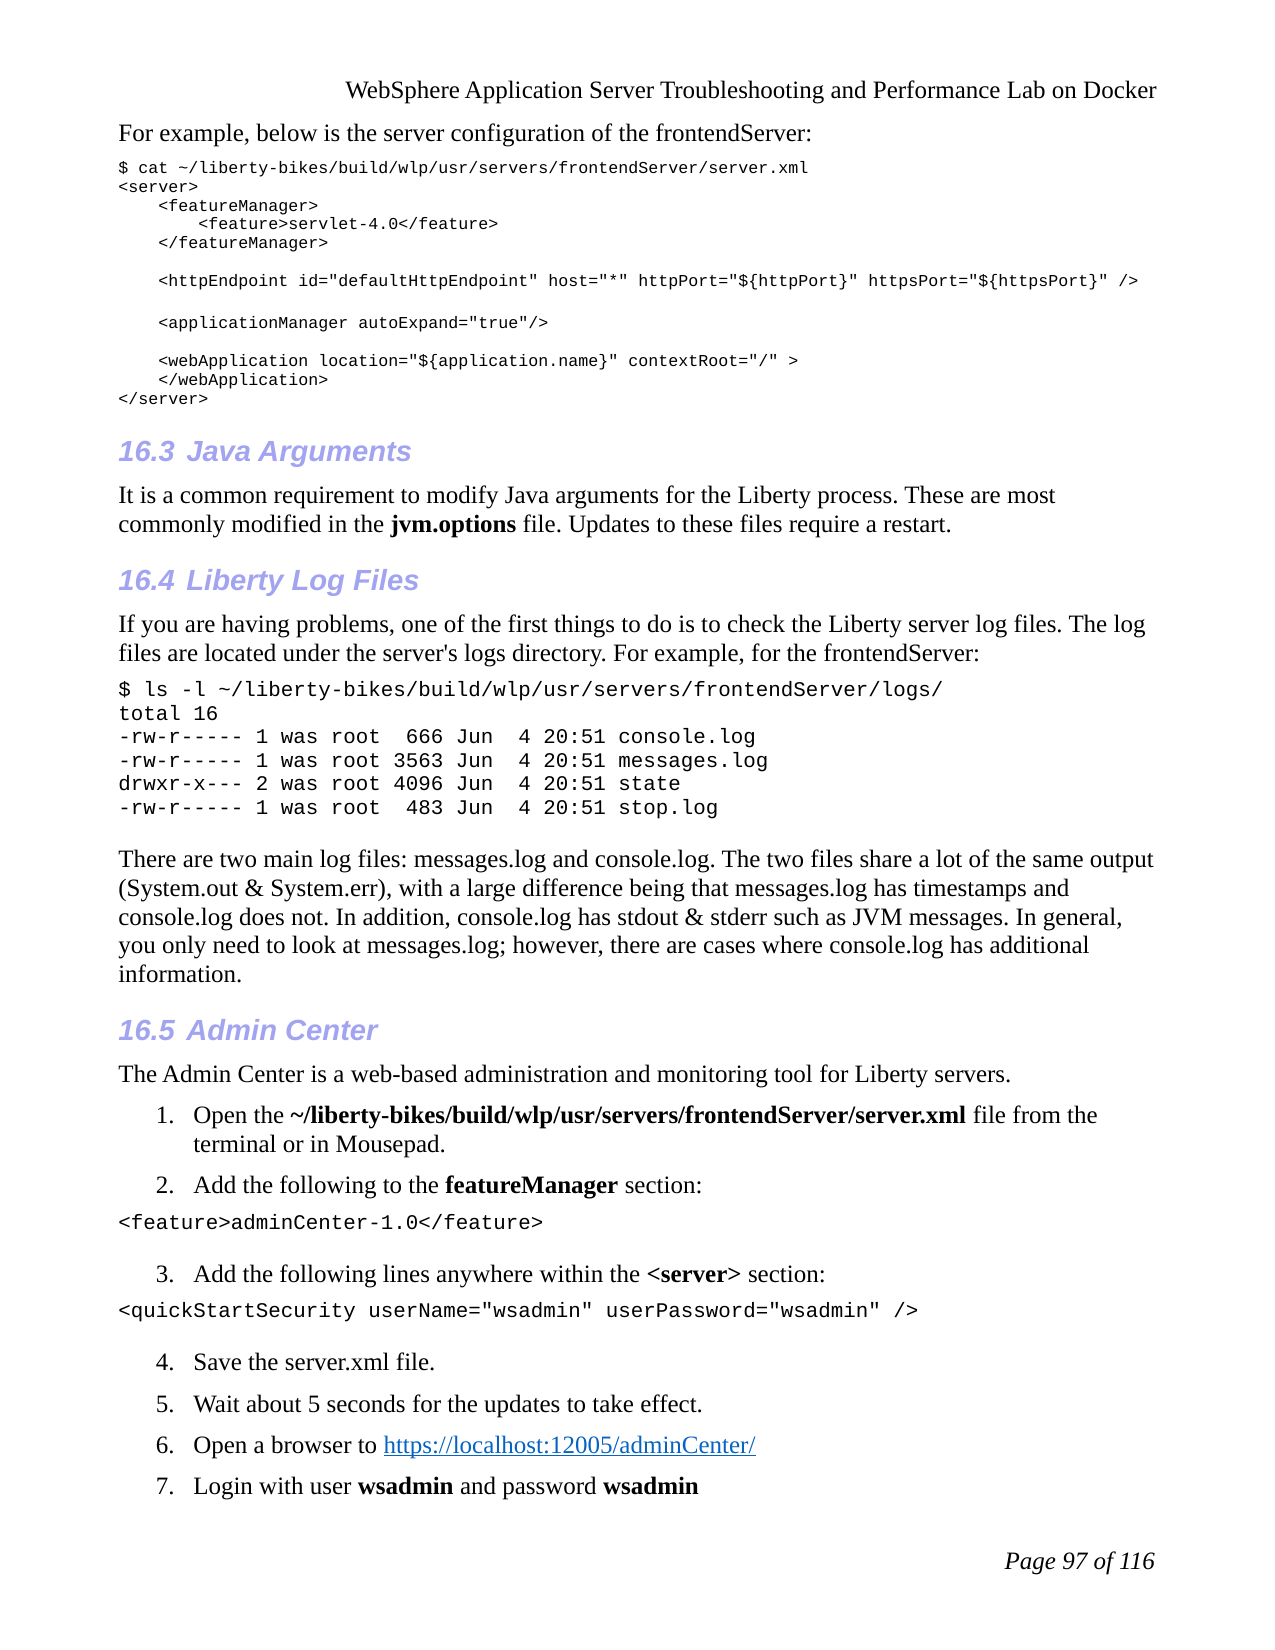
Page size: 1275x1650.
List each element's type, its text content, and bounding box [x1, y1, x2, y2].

list Add the following lines anywhere within the <server> section: [156, 1259, 1157, 1288]
subtitle Java Arguments [118, 434, 1157, 468]
list Open a browser to https://localhost:12005/adminCenter/ [156, 1430, 1157, 1459]
text -rw-r----- 1 was root 483 Jun 4 20:51 stop.log [118, 797, 1157, 844]
list Login with user wsadmin and password wsadmin [156, 1471, 1157, 1500]
text </featureManager> [118, 235, 1157, 254]
text $ cat ~/liberty-bikes/build/wlp/usr/servers/frontendServer/server.xml [118, 159, 1157, 178]
text $ ls -l ~/liberty-bikes/build/wlp/usr/servers/frontendServer/logs/ [118, 679, 1157, 702]
list Add the following to the featureManager section: [156, 1170, 1157, 1199]
text <featureManager> [118, 197, 1157, 216]
text -rw-r----- 1 was root 666 Jun 4 20:51 console.log [118, 726, 1157, 750]
text <webApplication location="${application.name}" contextRoot="/" > [118, 353, 1157, 372]
list Save the server.xml file. [156, 1347, 1157, 1376]
text <httpEndpoint id="defaultHttpEndpoint" host="*" httpPort="${httpPort}" httpsPort="${httpsPort}" /> [118, 272, 1157, 291]
text The Admin Center is a web-based administration and monitoring tool for Liberty servers. [118, 1059, 1157, 1088]
text <quickStartSecurity userName="wsadmin" userPassword="wsadmin" /> [118, 1300, 1157, 1347]
text </webApplication> [118, 372, 1157, 390]
list Open the ~/liberty-bikes/build/wlp/usr/servers/frontendServer/server.xml file from the terminal or in Mousepad. [156, 1100, 1157, 1158]
text <applicationManager autoExpand="true"/> [118, 315, 1157, 334]
text <feature>servlet-4.0</feature> [118, 216, 1157, 235]
list Wait about 5 seconds for the updates to take effect. [156, 1389, 1157, 1417]
text total 16 [118, 702, 1157, 726]
text <server> [118, 178, 1157, 197]
text drwxr-x--- 2 was root 4096 Jun 4 20:51 state [118, 773, 1157, 797]
subtitle Liberty Log Files [118, 563, 1157, 596]
text It is a common requirement to modify Java arguments for the Liberty process. These are most commonly modified in the jvm.options file. Updates to these files require a restart. [118, 480, 1157, 538]
text -rw-r----- 1 was root 3563 Jun 4 20:51 messages.log [118, 750, 1157, 773]
text There are two main log files: messages.log and console.log. The two files share a lot of the same output (System.out & System.err), with a large difference being that messages.log has timestamps and console.log does not. In addition, console.log has stdout & stderr such as JVM messages. In general, you only need to look at messages.log; however, there are cases where console.log has additional information. [118, 844, 1157, 988]
text </server> [118, 390, 1157, 409]
text If you are having problems, one of the first things to do is to check the Liberty server log files. The log files are located under the server's logs directory. For example, for the frontendServer: [118, 609, 1157, 666]
text <feature>adminCenter-1.0</feature> [118, 1212, 1157, 1259]
subtitle Admin Center [118, 1013, 1157, 1047]
text For example, below is the server configuration of the frontendServer: [118, 118, 1157, 147]
